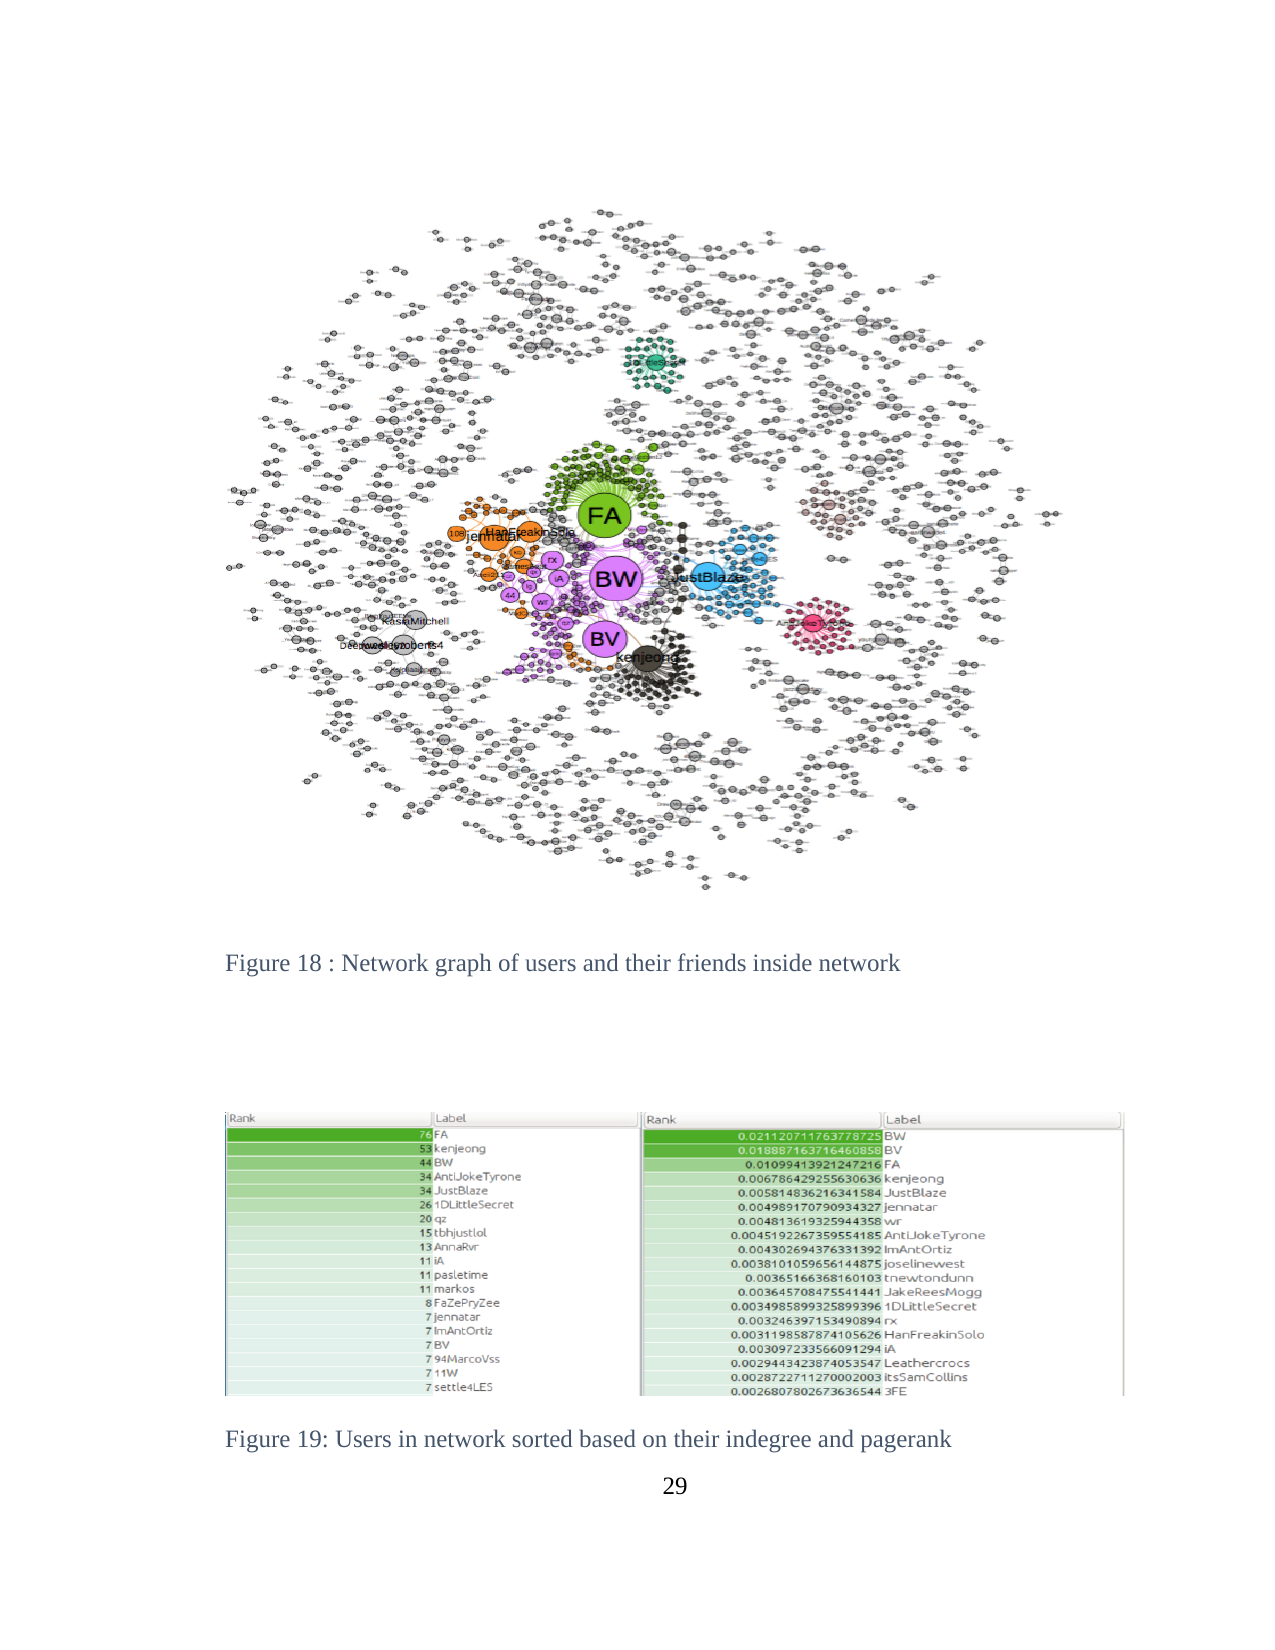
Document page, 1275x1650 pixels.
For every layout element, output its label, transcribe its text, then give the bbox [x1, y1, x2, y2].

picture [225, 1112, 1125, 1396]
picture [225, 207, 1069, 920]
text Figure 19: Users in network sorted based on their indegree and pagerank [225, 1424, 1125, 1453]
text Figure 18 : Network graph of users and their friends inside network [225, 948, 1125, 977]
